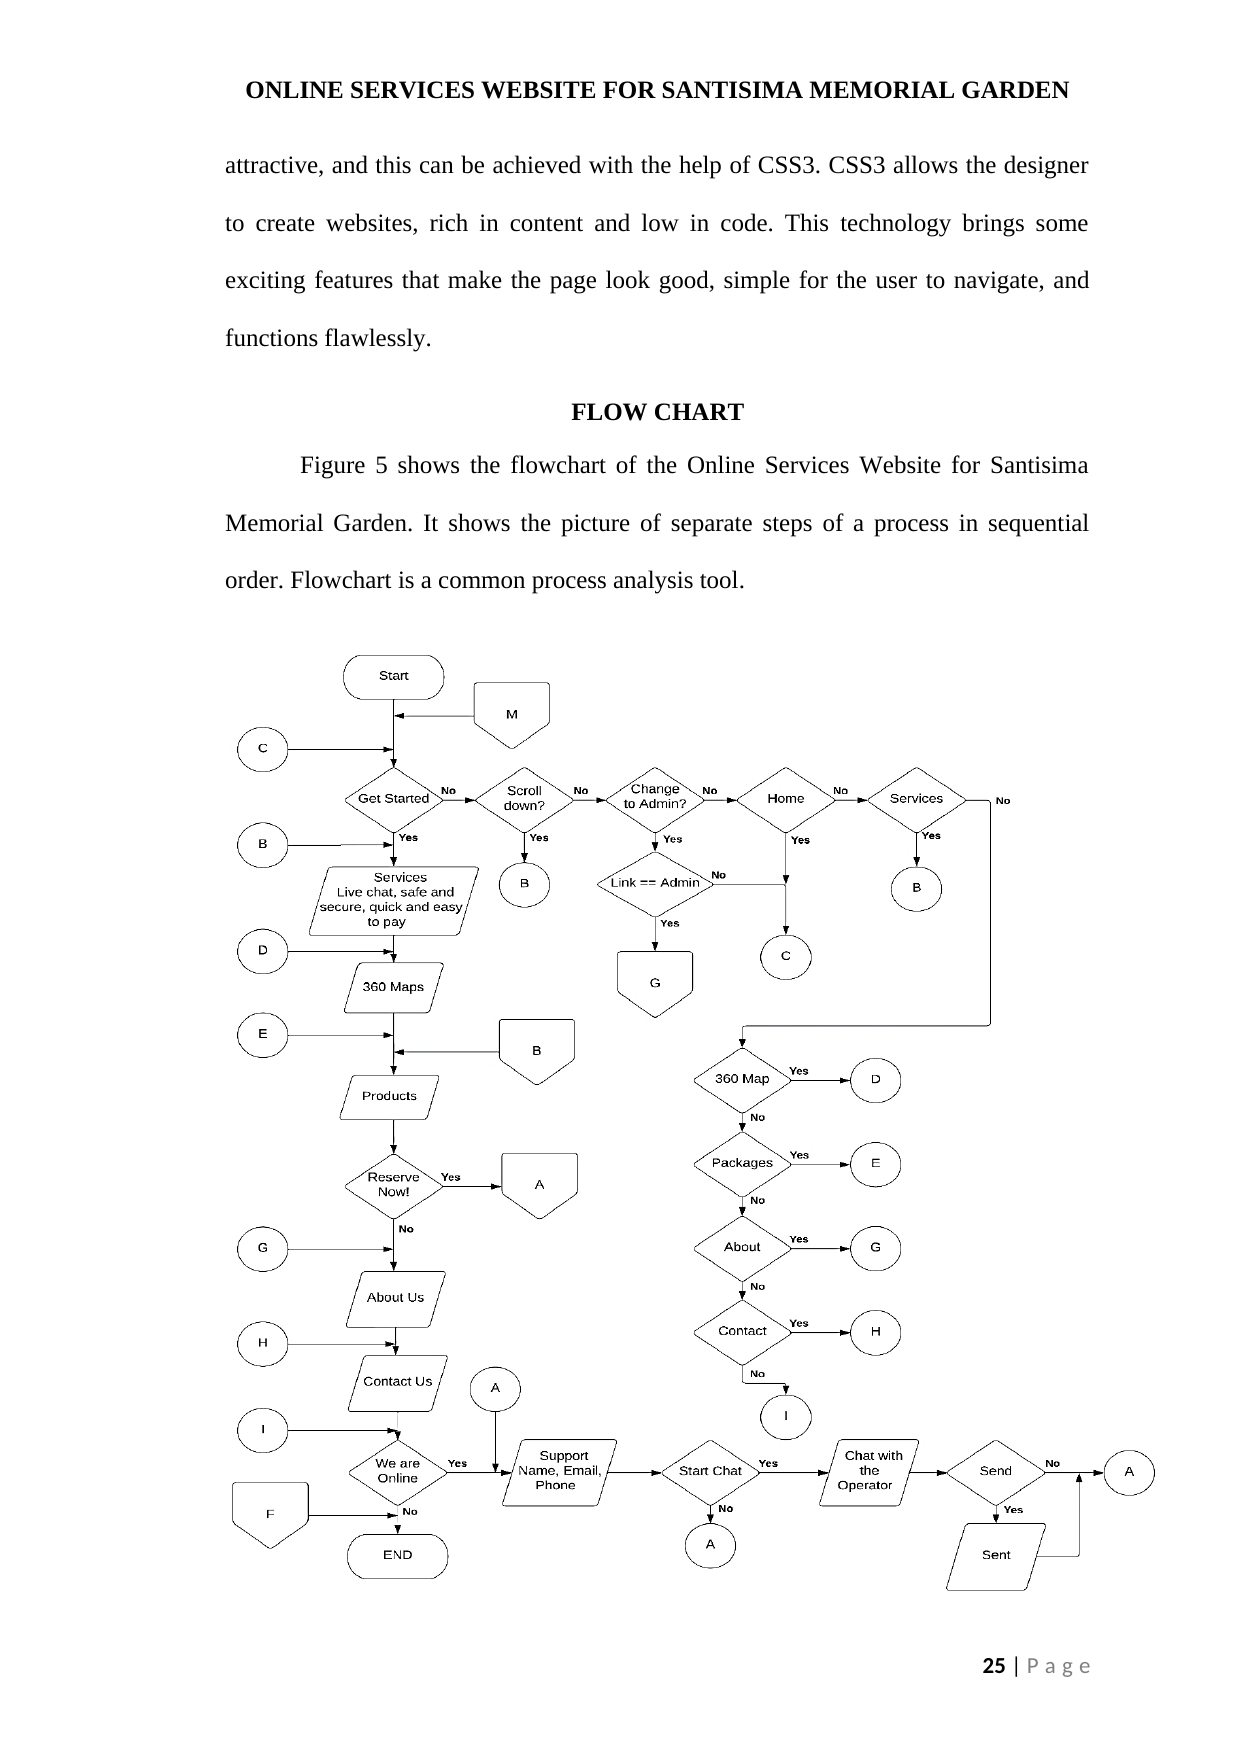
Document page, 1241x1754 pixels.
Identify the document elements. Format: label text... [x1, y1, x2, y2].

picture [225, 643, 1169, 1594]
text FLOW CHART [225, 397, 1090, 426]
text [225, 150, 1090, 351]
text Figure 5 shows the flowchart of the Online Services Website for Santisima Memorial Garden. It shows the picture of separate steps of a process in sequential order. Flowchart is a common process analysis tool. [225, 451, 1090, 594]
